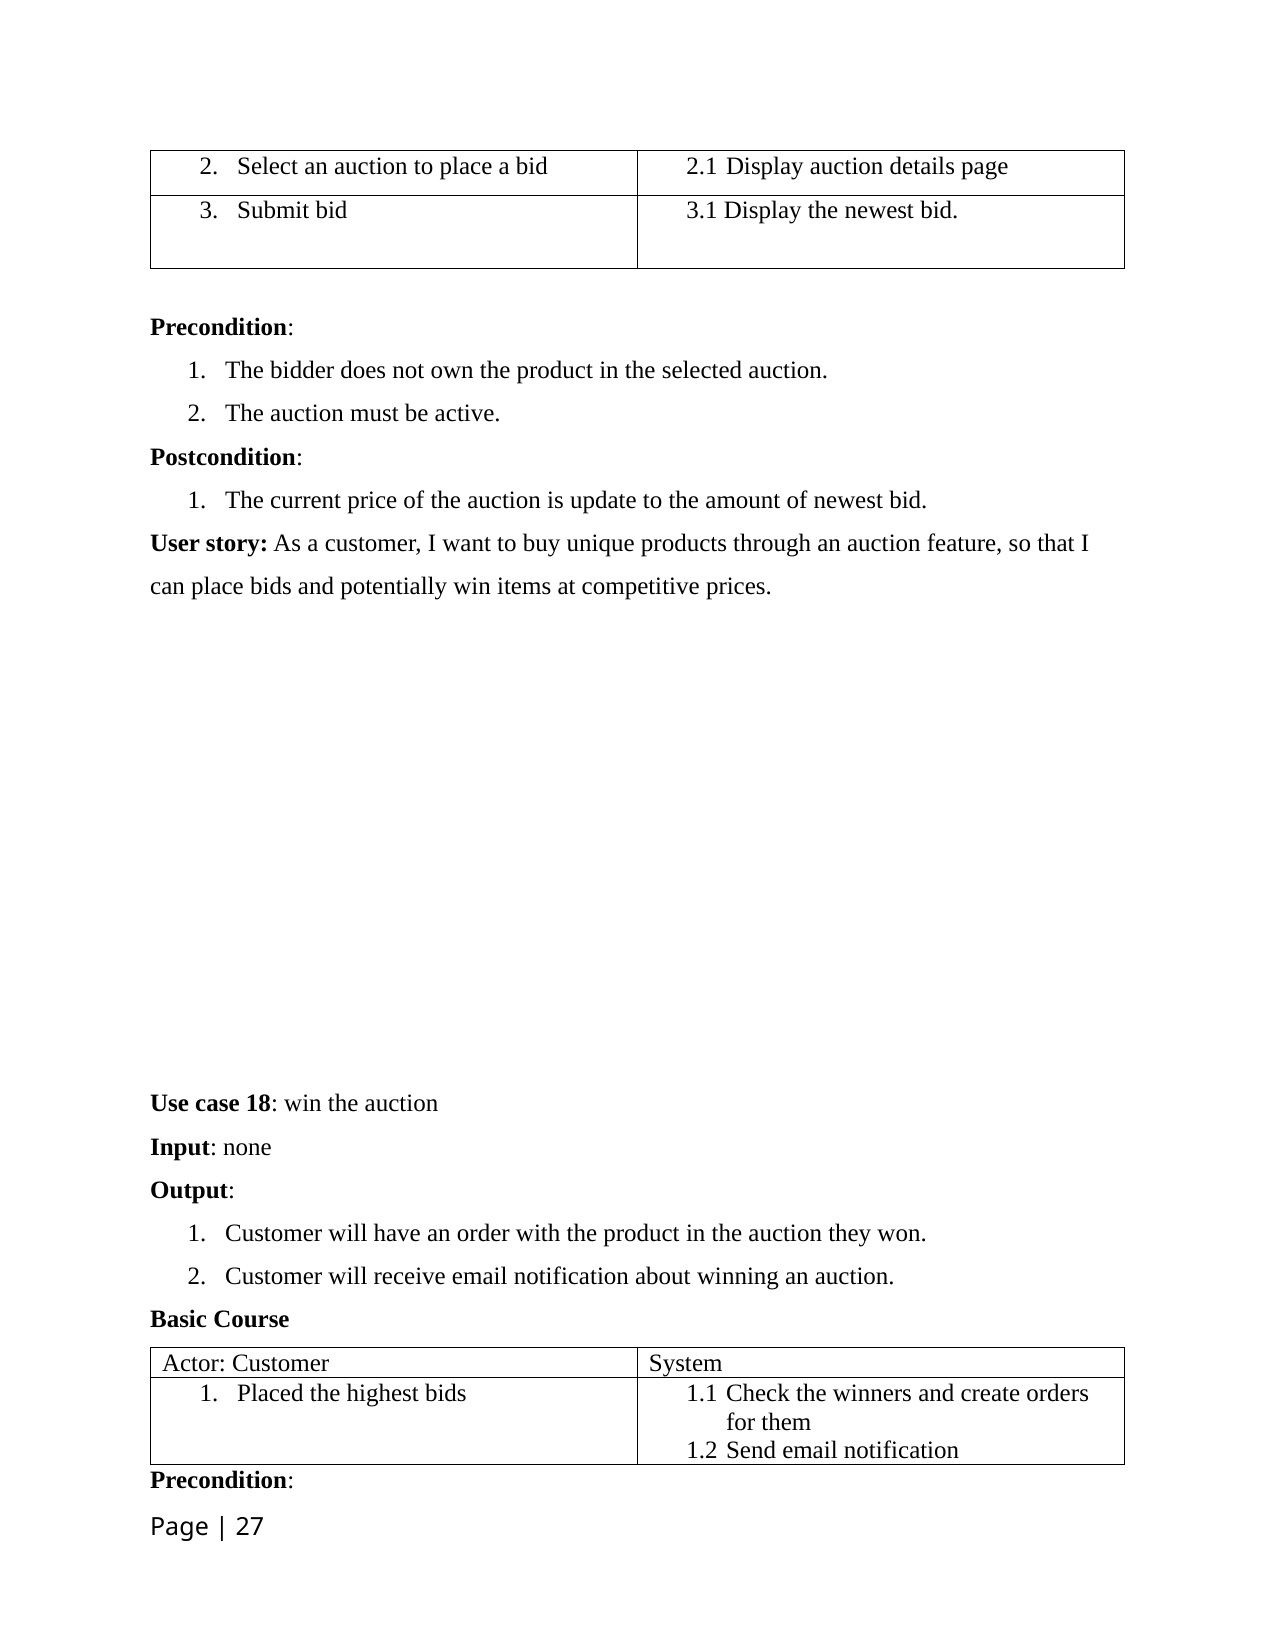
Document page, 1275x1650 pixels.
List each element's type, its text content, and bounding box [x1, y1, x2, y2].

text User story: As a customer, I want to buy unique products through an auction feature, so that I can place bids and potentially win items at competitive prices. [150, 528, 1125, 600]
table_cell 3.1 Display the newest bid. [638, 196, 1124, 268]
table_cell Submit bid [151, 196, 637, 268]
table_header Actor: Customer [151, 1348, 637, 1377]
text Postcondition: [150, 442, 1125, 470]
list The current price of the auction is update to the amount of newest bid. [187, 485, 1125, 513]
text Input: none [150, 1132, 1125, 1160]
text Use case 18: win the auction [150, 1088, 1125, 1117]
list Customer will receive email notification about winning an auction. [187, 1261, 1125, 1290]
text Output: [150, 1175, 1125, 1203]
list The bidder does not own the product in the selected auction. [187, 355, 1125, 384]
text Precondition: [150, 1465, 1125, 1494]
text Precondition: [150, 312, 1125, 341]
table_header System [638, 1348, 1124, 1377]
list Customer will have an order with the product in the auction they won. [187, 1218, 1125, 1247]
table_cell Display auction details page [638, 151, 1124, 194]
table_cell Check the winners and create orders for them Send email notification [638, 1378, 1124, 1464]
table_cell Placed the highest bids [151, 1378, 637, 1464]
list The auction must be active. [187, 398, 1125, 427]
table_cell Select an auction to place a bid [151, 151, 637, 194]
text Basic Course [150, 1304, 1125, 1333]
